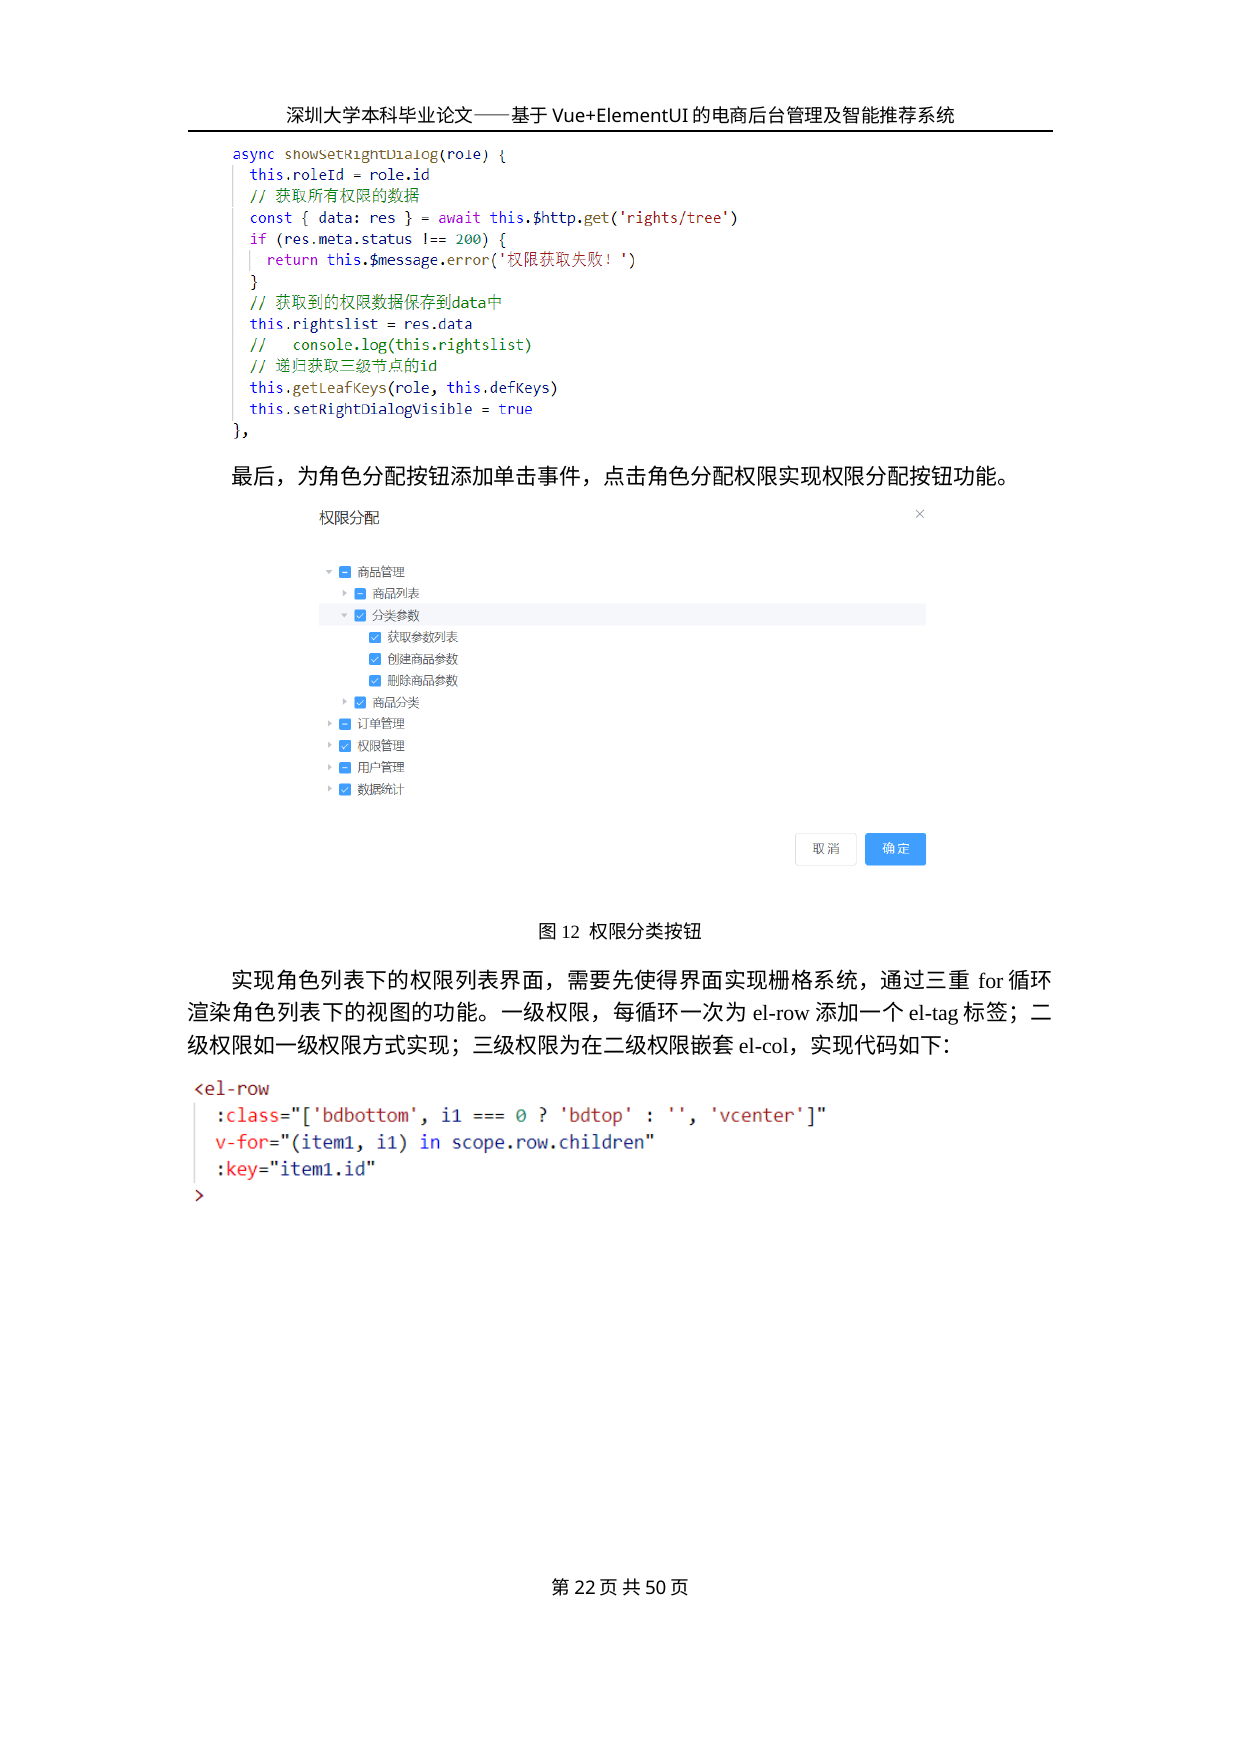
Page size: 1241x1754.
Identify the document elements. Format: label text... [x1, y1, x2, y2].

text 实现角色列表下的权限列表界面，需要先使得界面实现栅格系统，通过三重for循环渲染角色列表下的视图的功能。一级权限，每循环一次为el-row添加一个el-tag标签；二级权限如一级权限方式实现；三级权限为在二级权限嵌套el-col，实现代码如下： [187, 962, 1053, 1060]
picture [231, 150, 740, 439]
picture [187, 1076, 853, 1209]
text 最后，为角色分配按钮添加单击事件，点击角色分配权限实现权限分配按钮功能。 [187, 459, 1053, 491]
text 图12 权限分类按钮 [187, 914, 1053, 946]
picture [314, 507, 927, 868]
